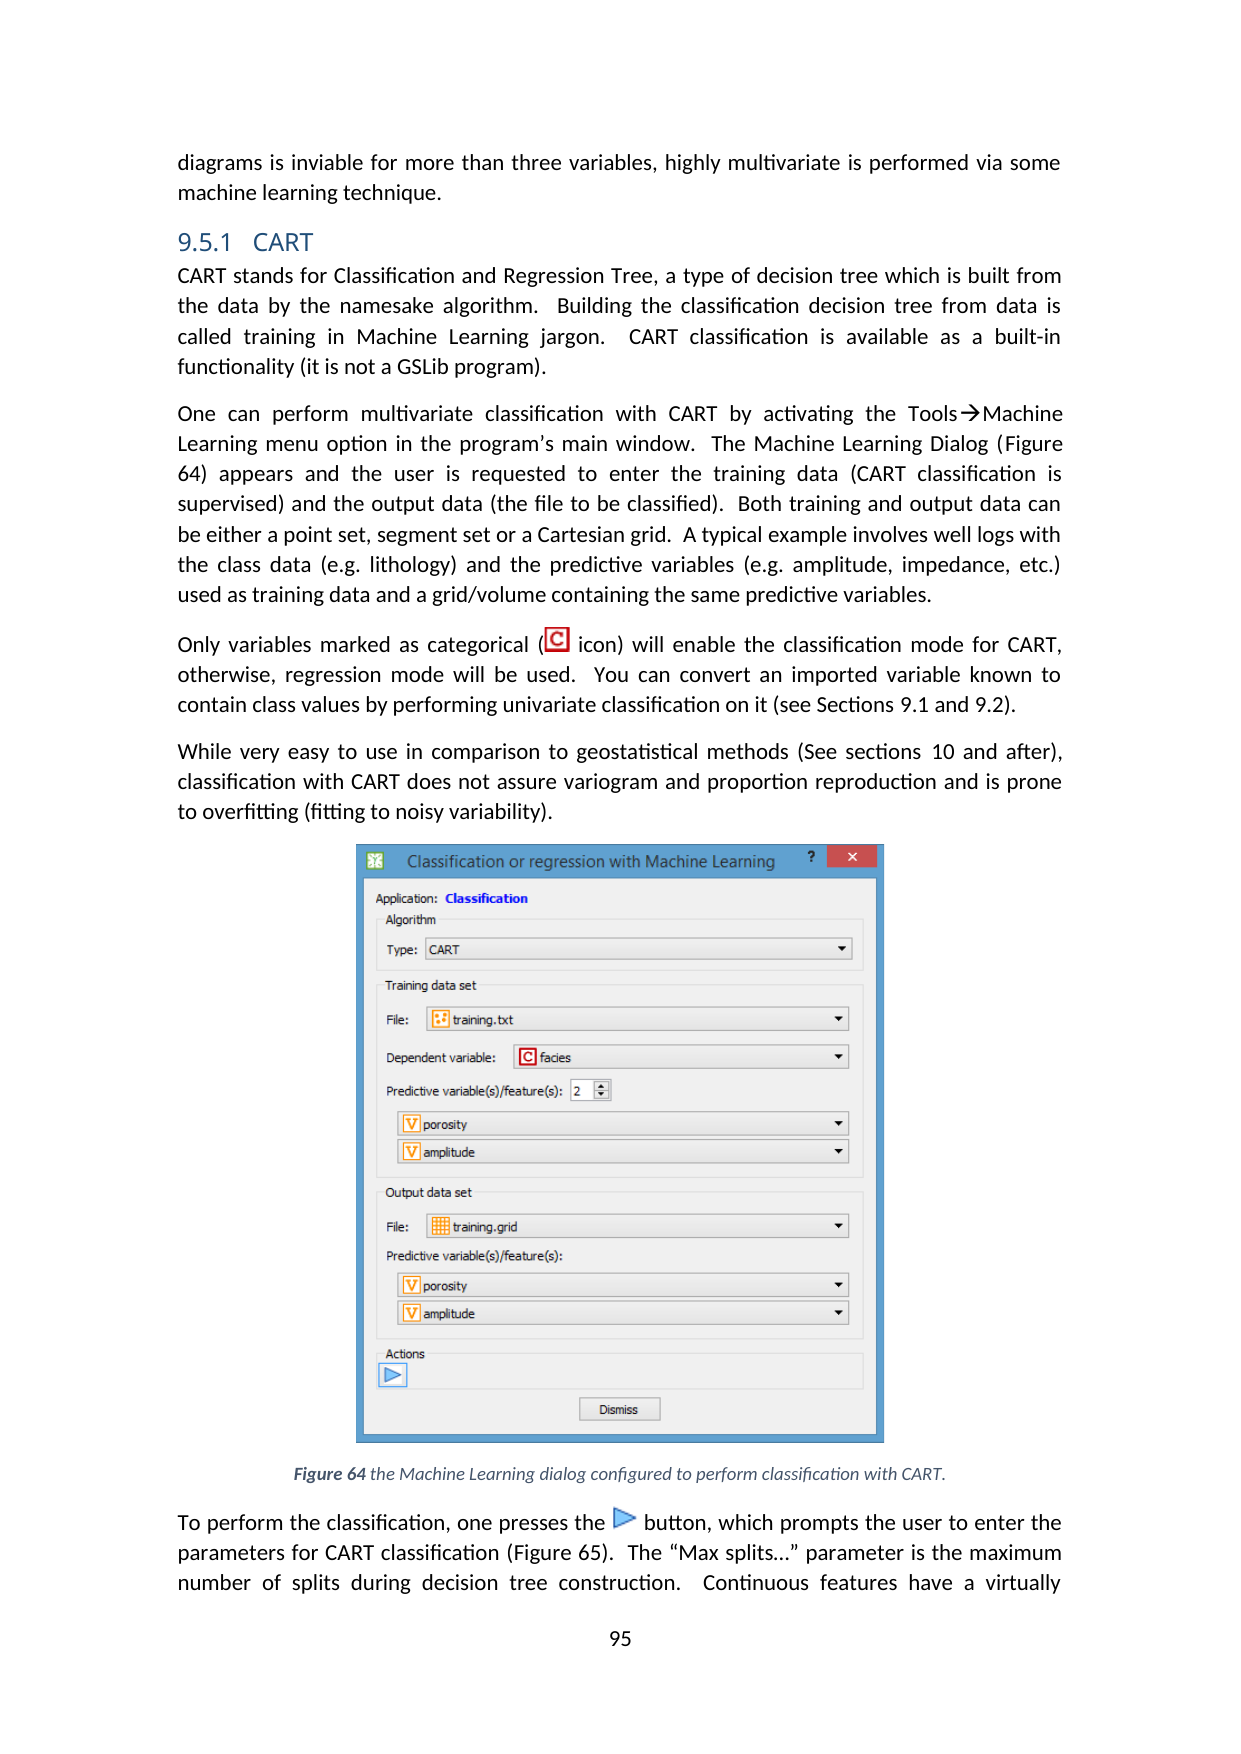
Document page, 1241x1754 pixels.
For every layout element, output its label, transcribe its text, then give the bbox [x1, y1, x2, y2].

picture [356, 844, 885, 1443]
text CART stands for Classification and Regression Tree, a type of decision tree which is built from the data by the namesake algorithm. Building the classification decision tree from data is called training in Machine Learning jargon. CART classification is available as a built-in functionality (it is not a GSLib program). [177, 261, 1063, 380]
text While very easy to use in comparison to geostatistical methods (See sections 10 and after), classification with CART does not assure variogram and proportion reproduction and is prone to overfitting (fitting to noisy variability). [177, 737, 1063, 826]
picture [612, 1505, 638, 1531]
subtitle CART [177, 225, 1063, 259]
text Only variables marked as categorical ( icon) will enable the classification mode for CART, otherwise, regression mode will be used. You can convert an imported variable known to contain class values by performing univariate classification on it (see Sections 9.1 and 9.2). [177, 627, 1063, 718]
picture [544, 627, 570, 652]
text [177, 148, 1063, 206]
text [177, 1505, 1063, 1597]
text Figure 64 the Machine Learning dialog configured to perform classification with CART. [177, 1462, 1063, 1484]
text One can perform multivariate classification with CART by activating the ToolsMachine Learning menu option in the program’s main window. The Machine Learning Dialog (Figure 64) appears and the user is requested to enter the training data (CART classification is supervised) and the output data (the file to be classified). Both training and output data can be either a point set, segment set or a Cartesian grid. A typical example involves well logs with the class data (e.g. lithology) and the predictive variables (e.g. amplitude, impedance, etc.) used as training data and a grid/volume containing the same predictive variables. [177, 399, 1063, 608]
